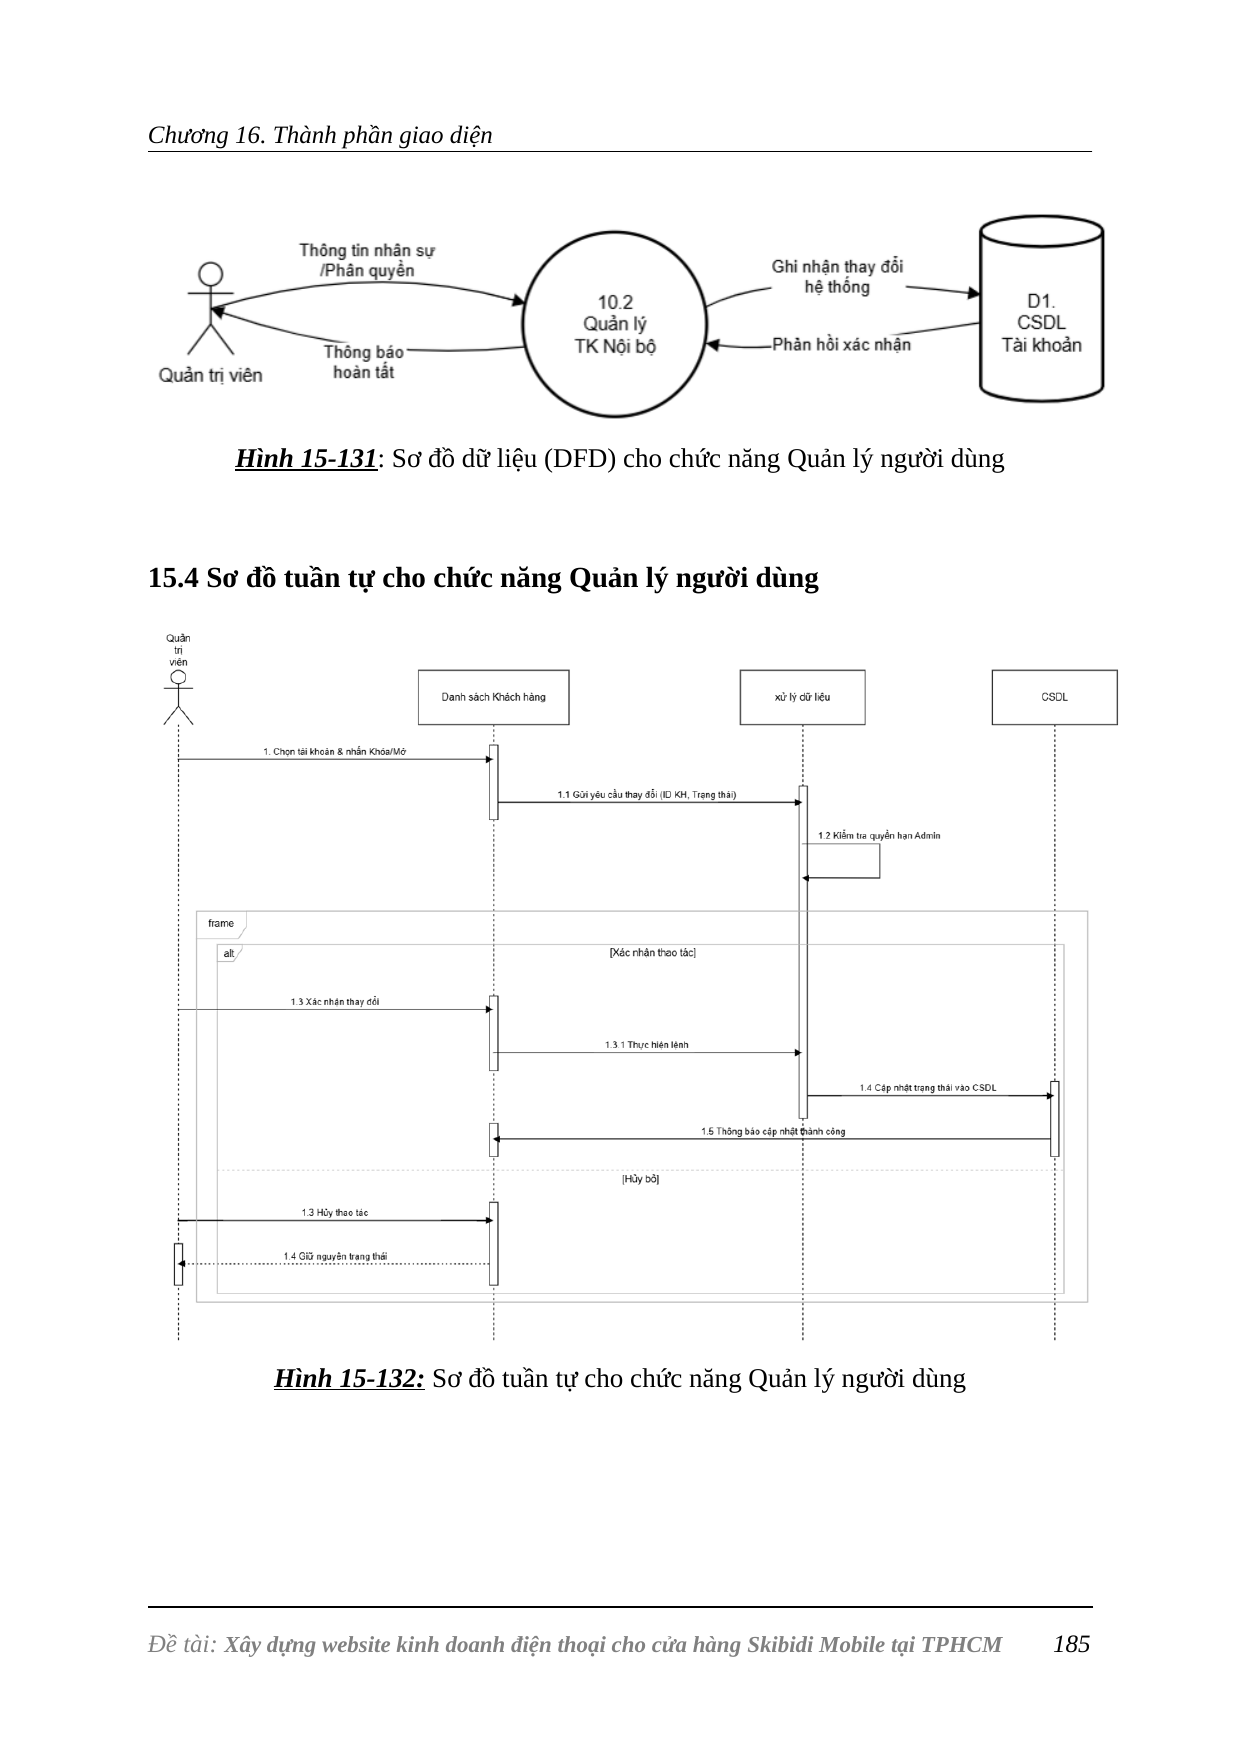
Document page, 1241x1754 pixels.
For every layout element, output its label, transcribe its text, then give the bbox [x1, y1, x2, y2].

picture [147, 206, 1122, 421]
subtitle Sơ đồ tuần tự cho chức năng Quản lý người dùng [148, 551, 1092, 597]
picture [147, 621, 1123, 1341]
